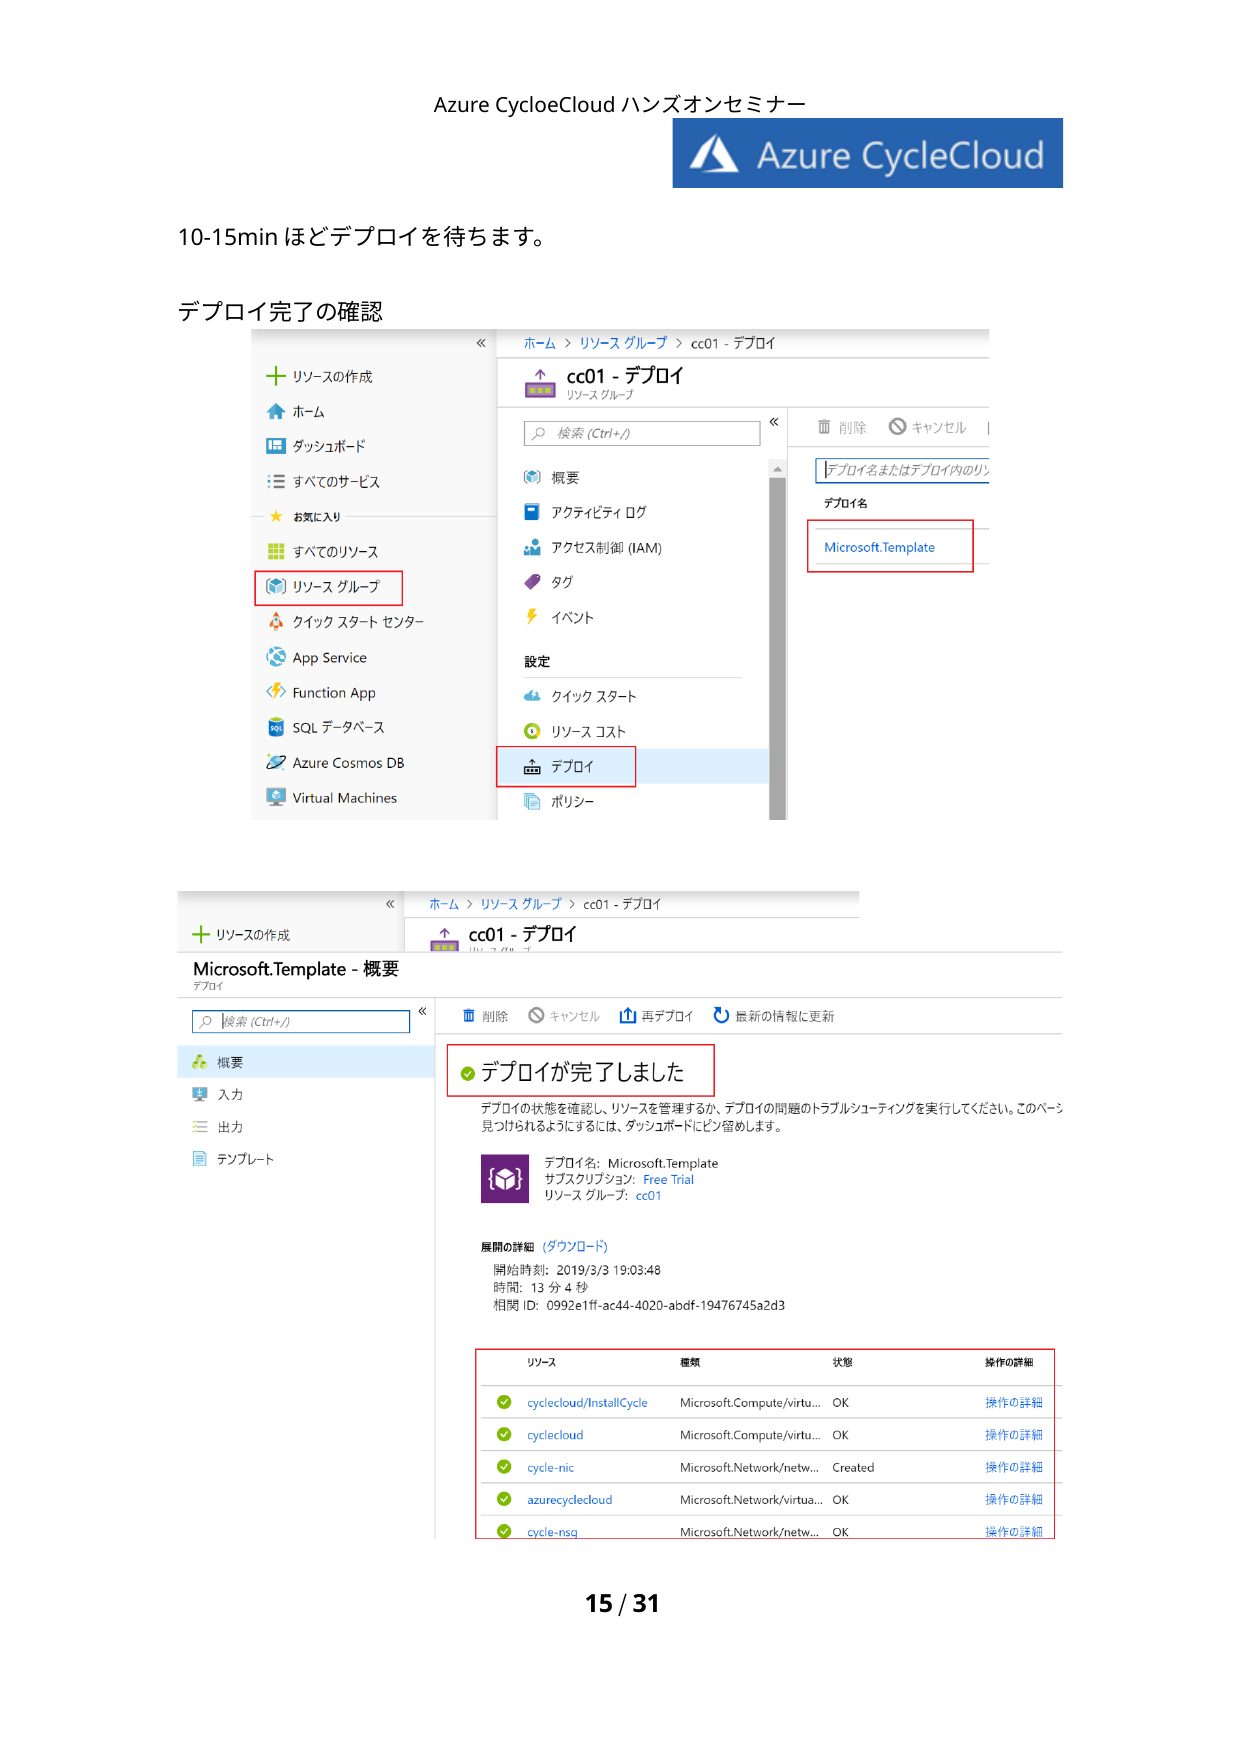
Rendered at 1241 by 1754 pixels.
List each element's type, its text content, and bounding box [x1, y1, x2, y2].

text デプロイ完了の確認 [177, 292, 1063, 329]
picture [177, 891, 1063, 1539]
text 10-15minほどデプロイを待ちます。 [177, 217, 1063, 254]
picture [251, 329, 990, 820]
picture [672, 118, 1064, 188]
